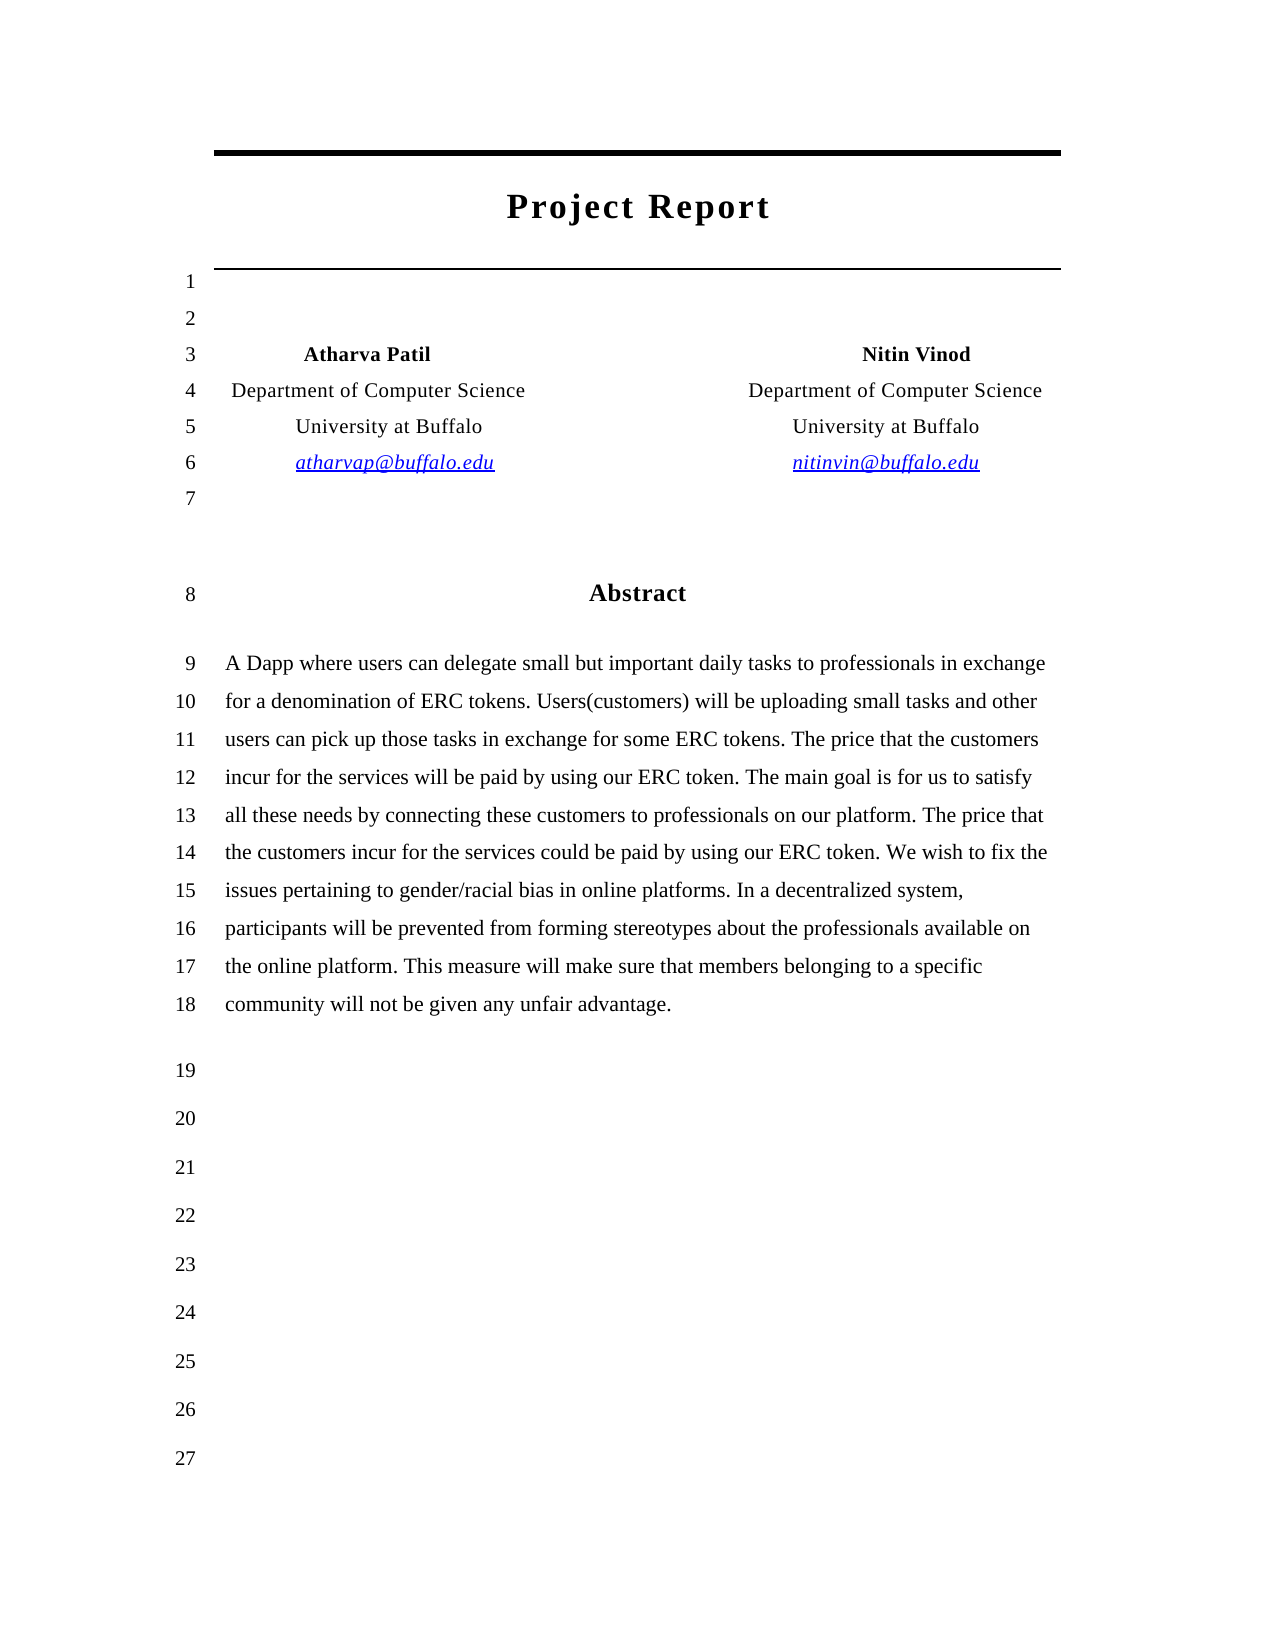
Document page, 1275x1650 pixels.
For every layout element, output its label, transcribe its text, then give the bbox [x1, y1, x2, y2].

text University at Buffalo University at Buffalo [225, 414, 1050, 438]
text Department of Computer Science Department of Computer Science [225, 378, 1050, 402]
text A Dapp where users can delegate small but important daily tasks to professionals in exchange for a denomination of ERC tokens. Users(customers) will be uploading small tasks and other users can pick up those tasks in exchange for some ERC tokens. The price that the customers incur for the services will be paid by using our ERC token. The main goal is for us to satisfy all these needs by connecting these customers to professionals on our platform. The price that the customers incur for the services could be paid by using our ERC token. We wish to fix the issues pertaining to gender/racial bias in online platforms. In a decentralized system, participants will be prevented from forming stereotypes about the professionals available on the online platform. This measure will make sure that members belonging to a specific community will not be given any unfair advantage. [225, 650, 1050, 1016]
text Atharva Patil Nitin Vinod [225, 342, 1050, 366]
text atharvap@buffalo.edu nitinvin@buffalo.edu [225, 450, 1050, 474]
table_header Project Report [214, 156, 1061, 267]
text Abstract [225, 578, 1050, 607]
